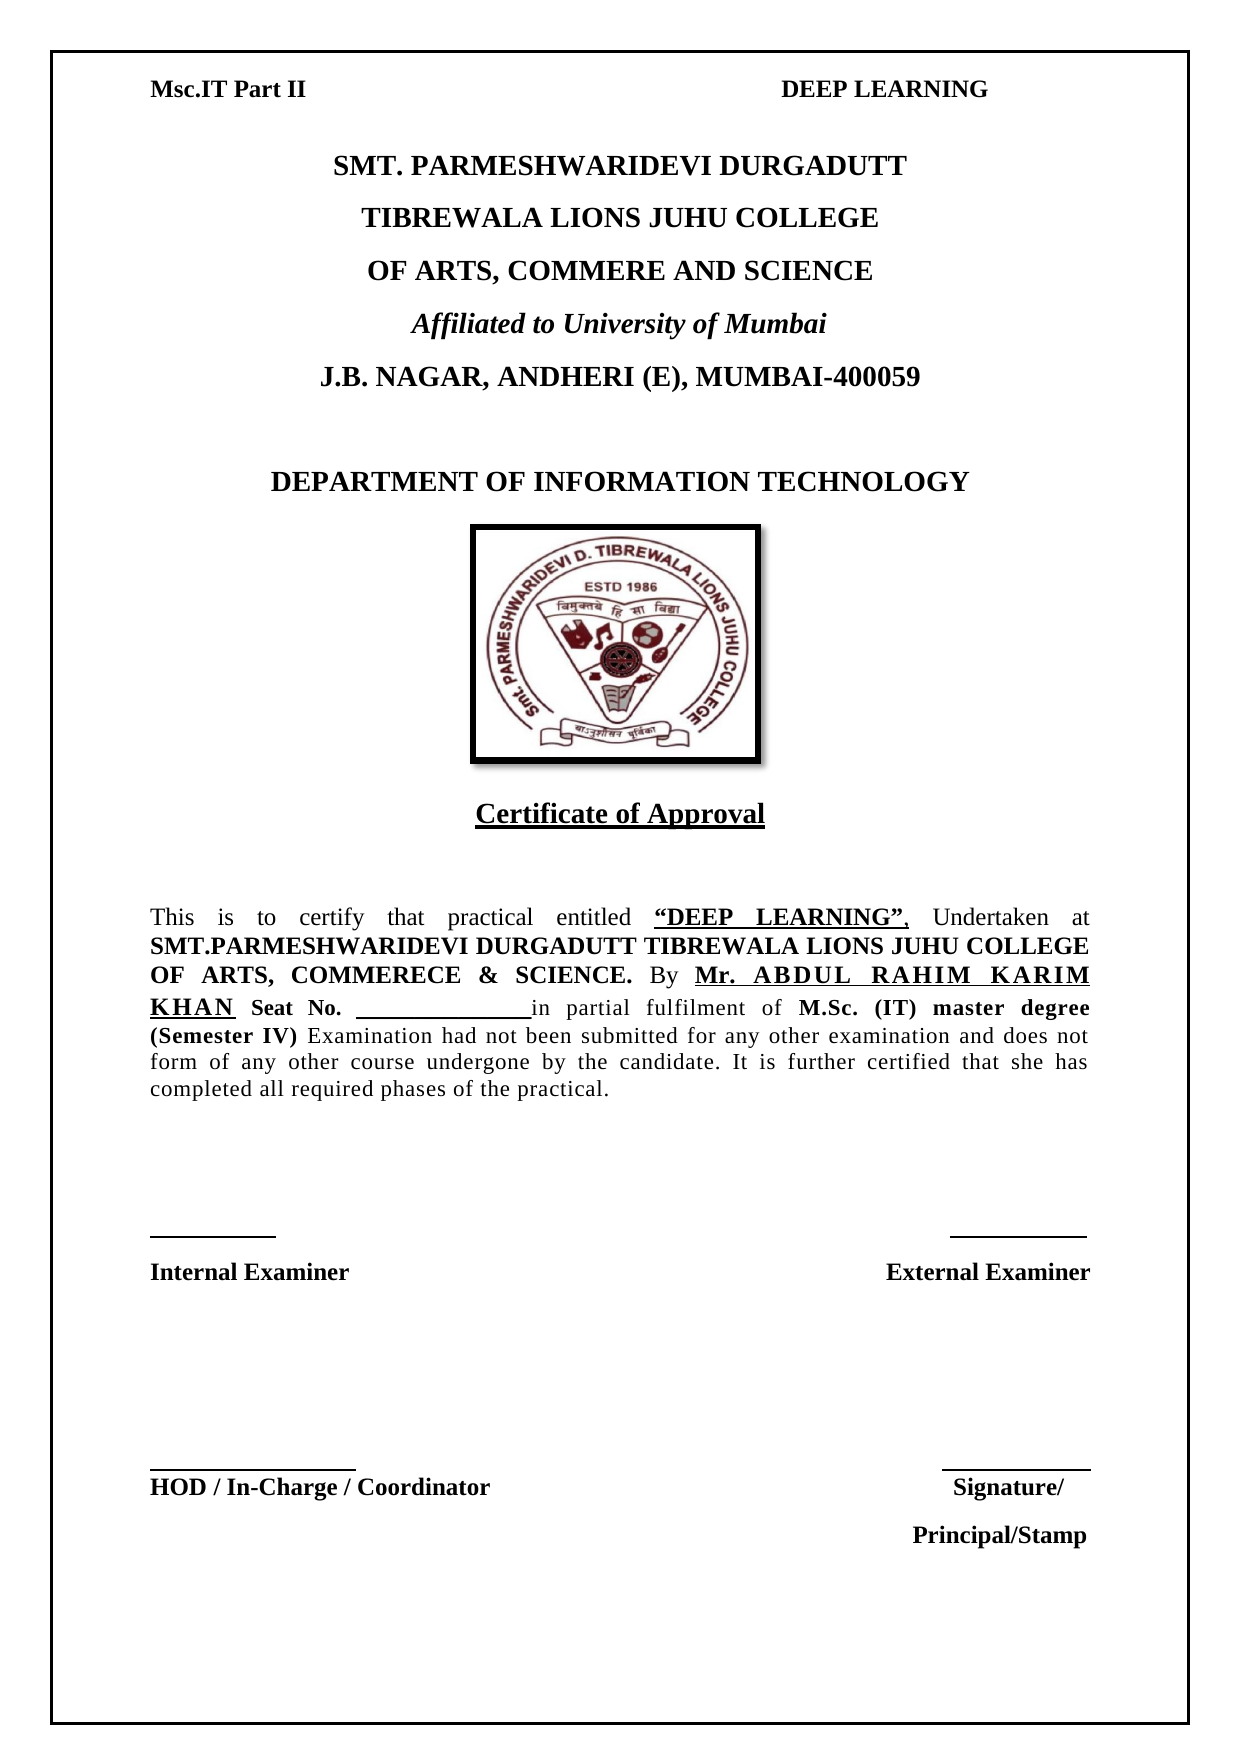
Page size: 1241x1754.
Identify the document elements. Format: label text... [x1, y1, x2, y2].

text Affiliated to University of Mumbai [182, 306, 1058, 339]
text This is to certify that practical entitled “DEEP LEARNING”, Undertaken at SMT.PARMESHWARIDEVI DURGADUTT TIBREWALA LIONS JUHU COLLEGE OF ARTS, COMMERECE & SCIENCE. By Mr. ABDUL RAHIM KARIM KHAN Seat No. ____________in partial fulfilment of M.Sc. (IT) master degree (Semester IV) Examination had not been submitted for any other examination and does not form of any other course undergone by the candidate. It is further certified that she has completed all required phases of the practical. [150, 902, 1091, 1101]
text DEPARTMENT OF INFORMATION TECHNOLOGY [269, 464, 971, 498]
picture [468, 522, 773, 775]
text Internal Examiner External Examiner [150, 1257, 1153, 1285]
text HOD / In-Charge / Coordinator Signature/ [150, 1466, 1153, 1501]
subtitle SMT. PARMESHWARIDEVI DURGADUTT TIBREWALA LIONS JUHU COLLEGE [238, 148, 1002, 234]
text OF ARTS, COMMERE AND SCIENCE [182, 253, 1057, 287]
subtitle J.B. NAGAR, ANDHERI (E), MUMBAI-400059 [319, 359, 1153, 392]
text Principal/Stamp [94, 1520, 1087, 1549]
